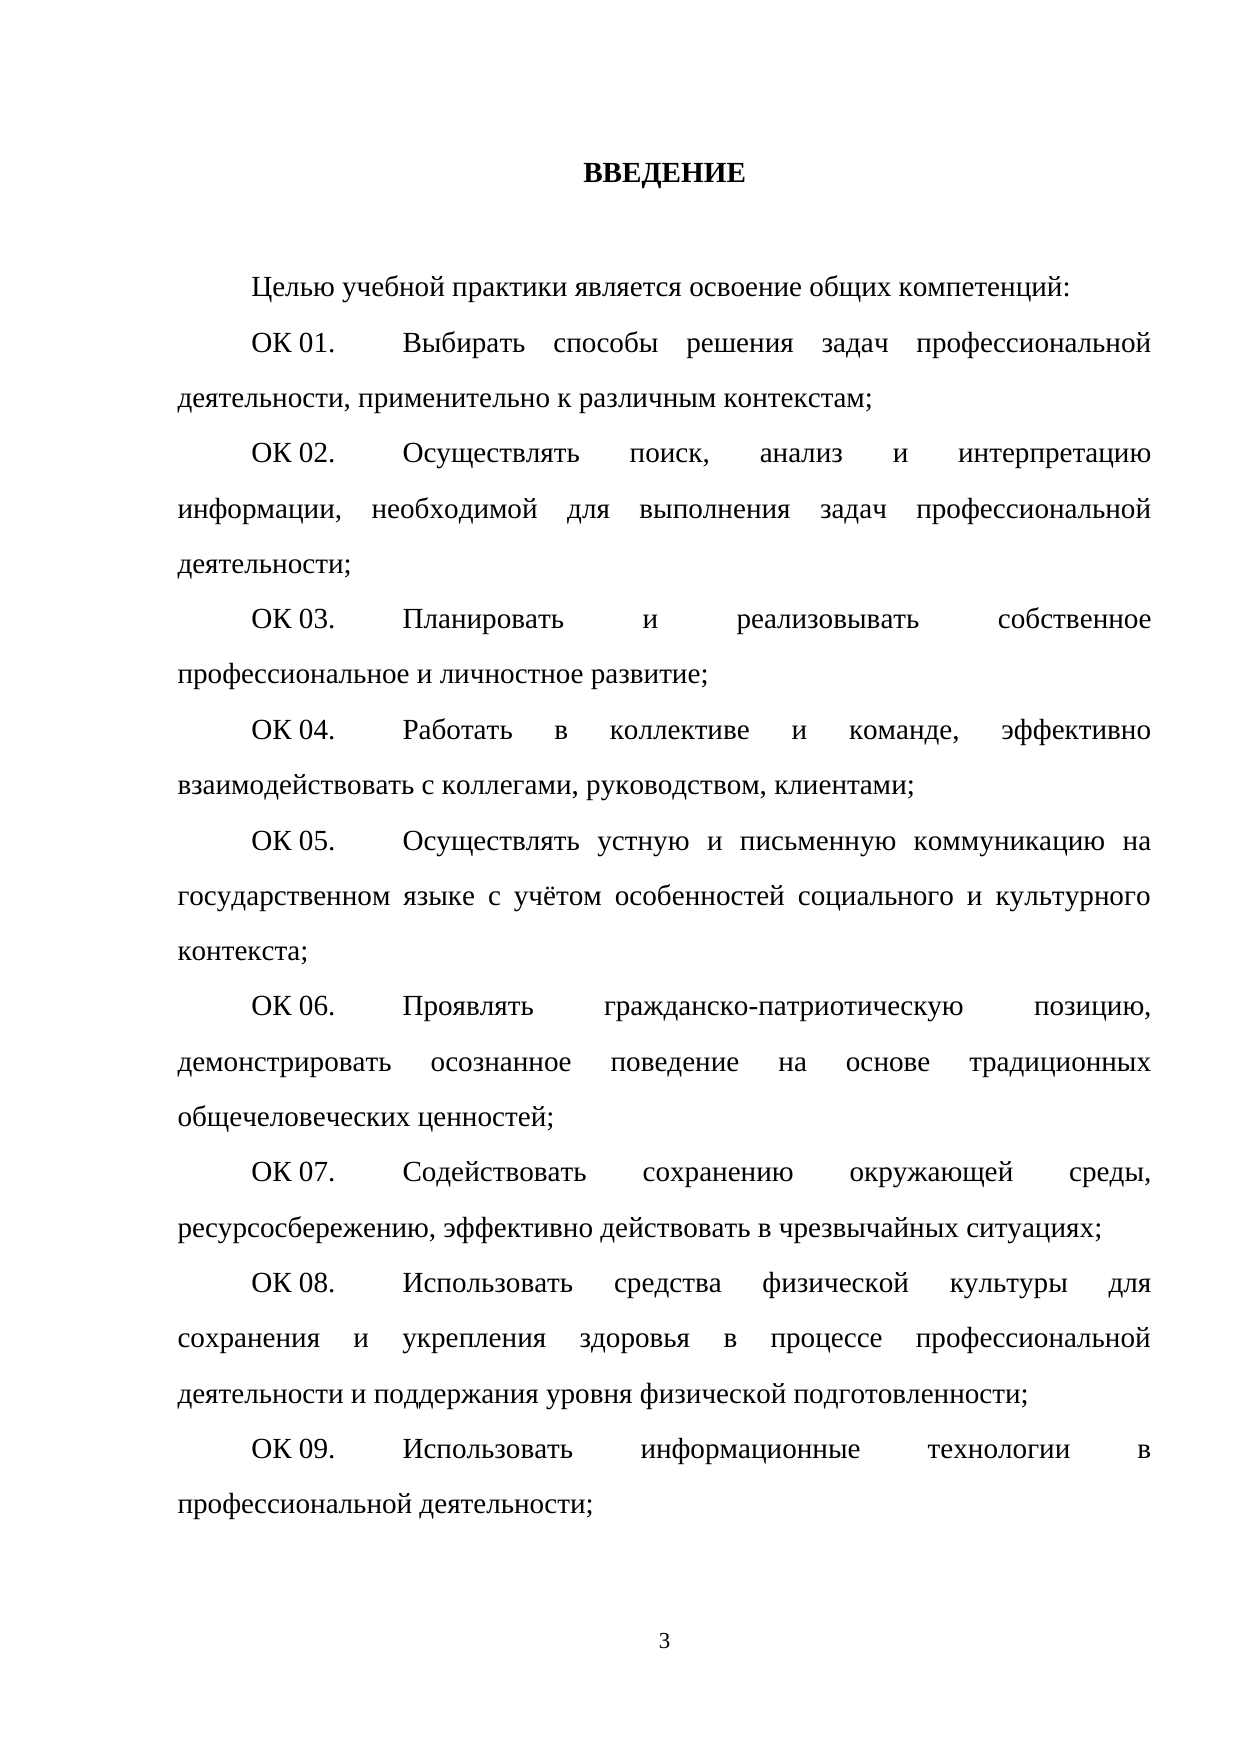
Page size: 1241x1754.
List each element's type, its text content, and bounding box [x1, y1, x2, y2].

list Содействовать сохранению окружающей среды, ресурсосбережению, эффективно действовать в чрезвычайных ситуациях; [177, 1154, 1152, 1243]
list Осуществлять устную и письменную коммуникацию на государственном языке с учётом особенностей социального и культурного контекста; [177, 823, 1152, 967]
list Выбирать способы решения задач профессиональной деятельности, применительно к различным контекстам; [177, 325, 1152, 414]
subtitle Введение [177, 156, 1152, 189]
list Использовать информационные технологии в профессиональной деятельности; [177, 1431, 1152, 1520]
text Целью учебной практики является освоение общих компетенций: [177, 269, 1152, 303]
list Проявлять гражданско-патриотическую позицию, демонстрировать осознанное поведение на основе традиционных общечеловеческих ценностей; [177, 988, 1152, 1133]
list Осуществлять поиск, анализ и интерпретацию информации, необходимой для выполнения задач профессиональной деятельности; [177, 435, 1152, 579]
list Работать в коллективе и команде, эффективно взаимодействовать с коллегами, руководством, клиентами; [177, 712, 1152, 801]
list Планировать и реализовывать собственное профессиональное и личностное развитие; [177, 601, 1152, 690]
list Использовать средства физической культуры для сохранения и укрепления здоровья в процессе профессиональной деятельности и поддержания уровня физической подготовленности; [177, 1265, 1152, 1409]
